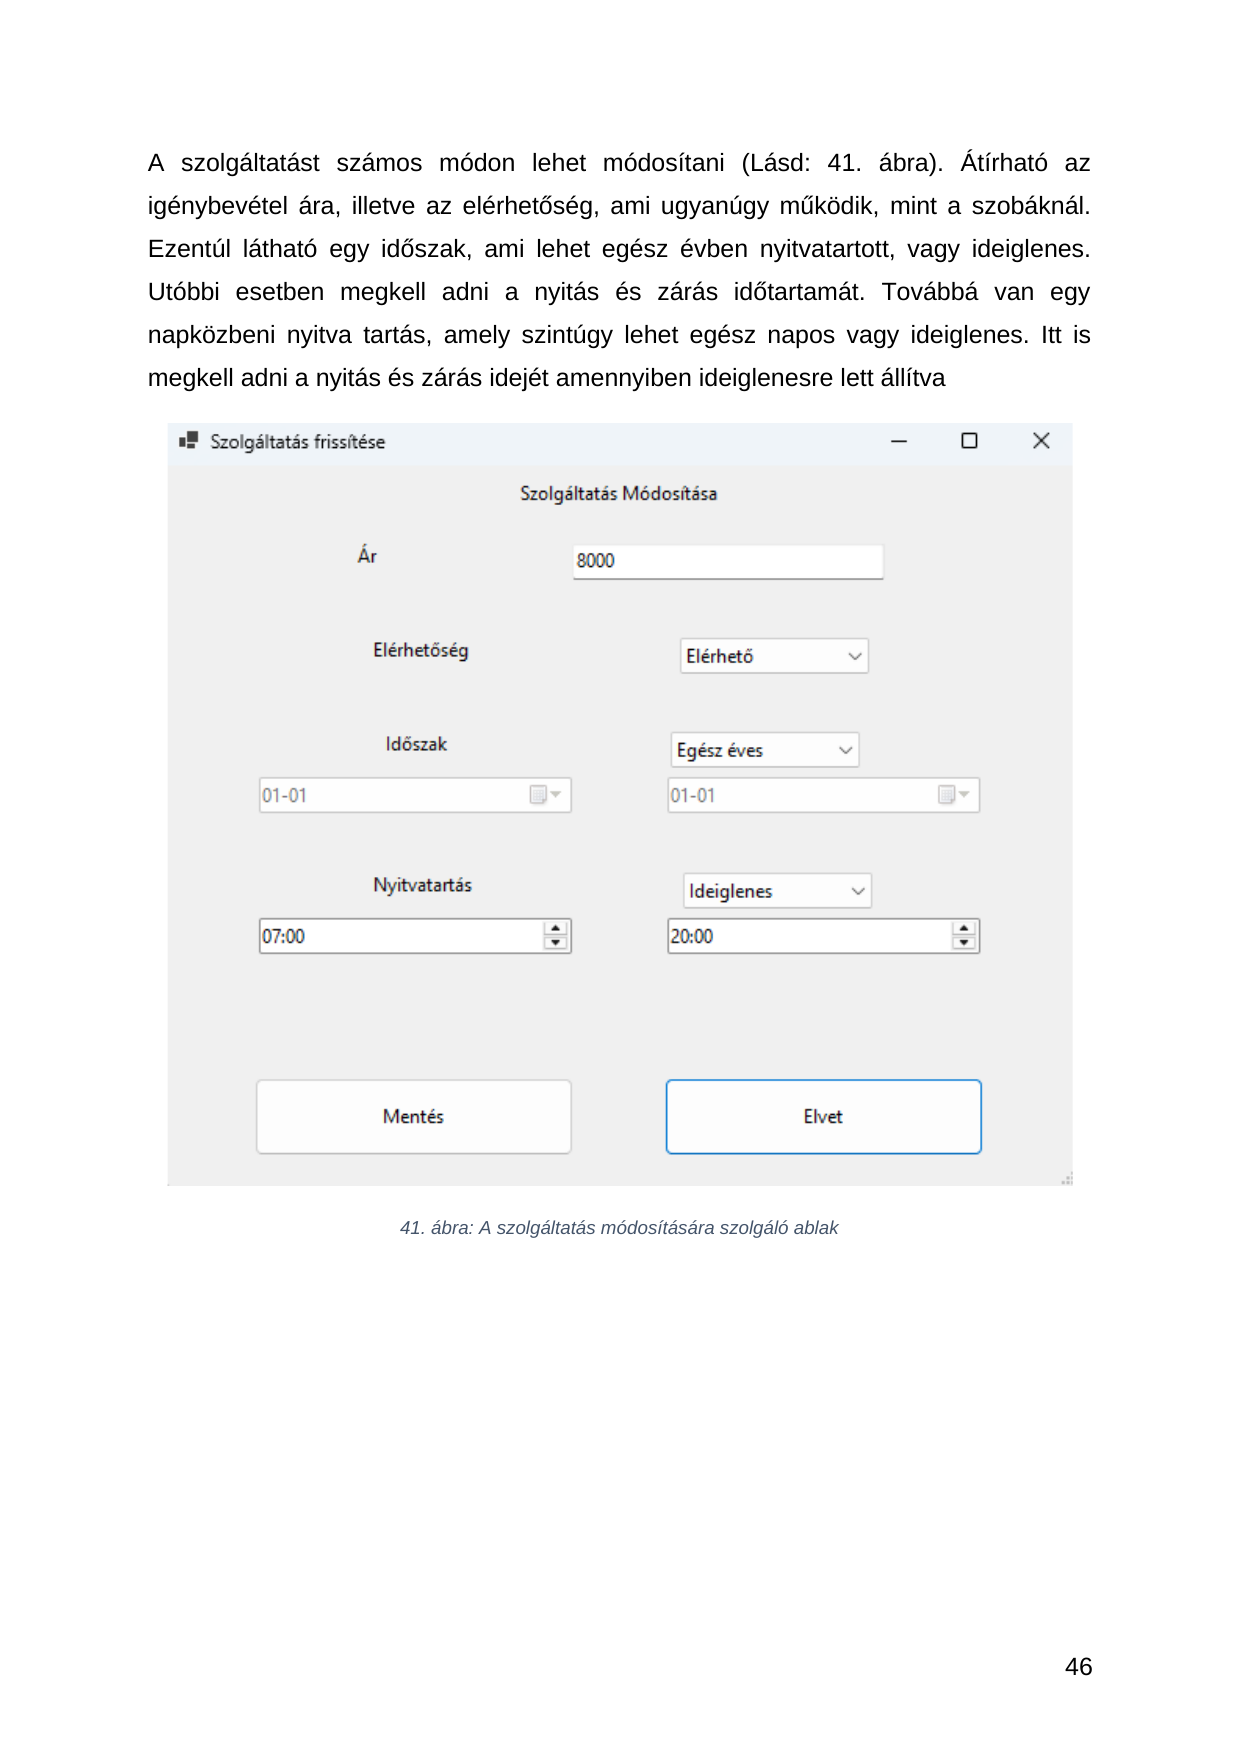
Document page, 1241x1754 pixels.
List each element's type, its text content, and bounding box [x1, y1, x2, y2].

picture [167, 423, 1073, 1186]
text A szolgáltatást számos módon lehet módosítani (Lásd: 41. ábra). Átírható az igénybevétel ára, illetve az elérhetőség, ami ugyanúgy működik, mint a szobáknál. Ezentúl látható egy időszak, ami lehet egész évben nyitvatartott, vagy ideiglenes. Utóbbi esetben megkell adni a nyitás és zárás időtartamát. Továbbá van egy napközbeni nyitva tartás, amely szintúgy lehet egész napos vagy ideiglenes. Itt is megkell adni a nyitás és zárás idejét amennyiben ideiglenesre lett állítva [148, 148, 1093, 392]
text 41. ábra: A szolgáltatás módosítására szolgáló ablak [148, 1217, 1093, 1238]
